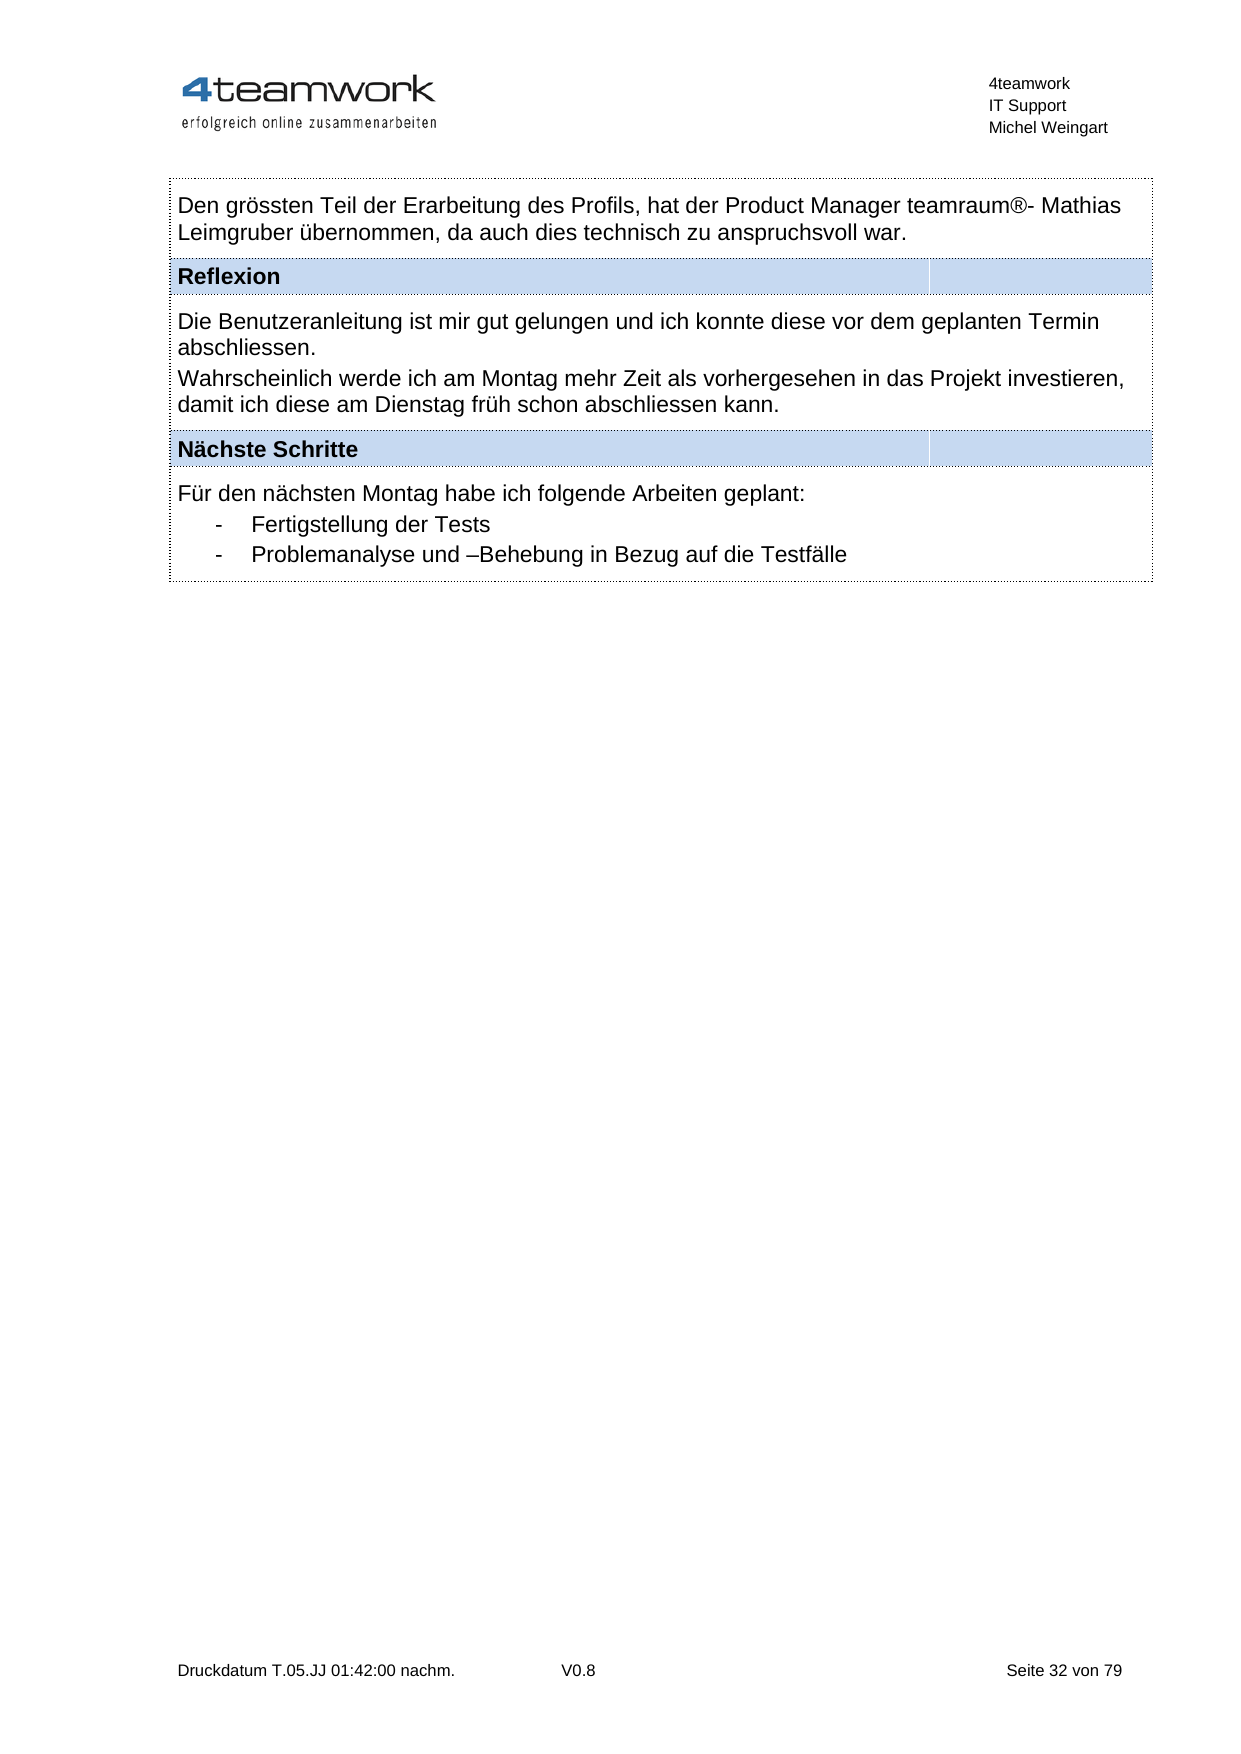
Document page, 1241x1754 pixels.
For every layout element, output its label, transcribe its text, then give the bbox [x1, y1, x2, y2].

table_cell Nächste Schritte [170, 430, 818, 466]
table_cell Den grössten Teil der Erarbeitung des Profils, hat der Product Manager teamraum®- Mathias Leimgruber übernommen, da auch dies technisch zu anspruchsvoll war. [170, 178, 1152, 258]
table_cell [930, 258, 1041, 294]
table_cell [1041, 430, 1152, 466]
table_cell [818, 258, 929, 294]
table_cell [818, 430, 929, 466]
table_cell [1041, 258, 1152, 294]
table_cell Reflexion [170, 258, 818, 294]
table_cell Für den nächsten Montag habe ich folgende Arbeiten geplant: Fertigstellung der Tests Problemanalyse und –Behebung in Bezug auf die Testfälle [170, 466, 1152, 581]
table_cell Die Benutzeranleitung ist mir gut gelungen und ich konnte diese vor dem geplanten Termin abschliessen. Wahrscheinlich werde ich am Montag mehr Zeit als vorhergesehen in das Projekt investieren, damit ich diese am Dienstag früh schon abschliessen kann. [170, 294, 1152, 430]
picture [177, 69, 440, 134]
table_cell [930, 430, 1041, 466]
